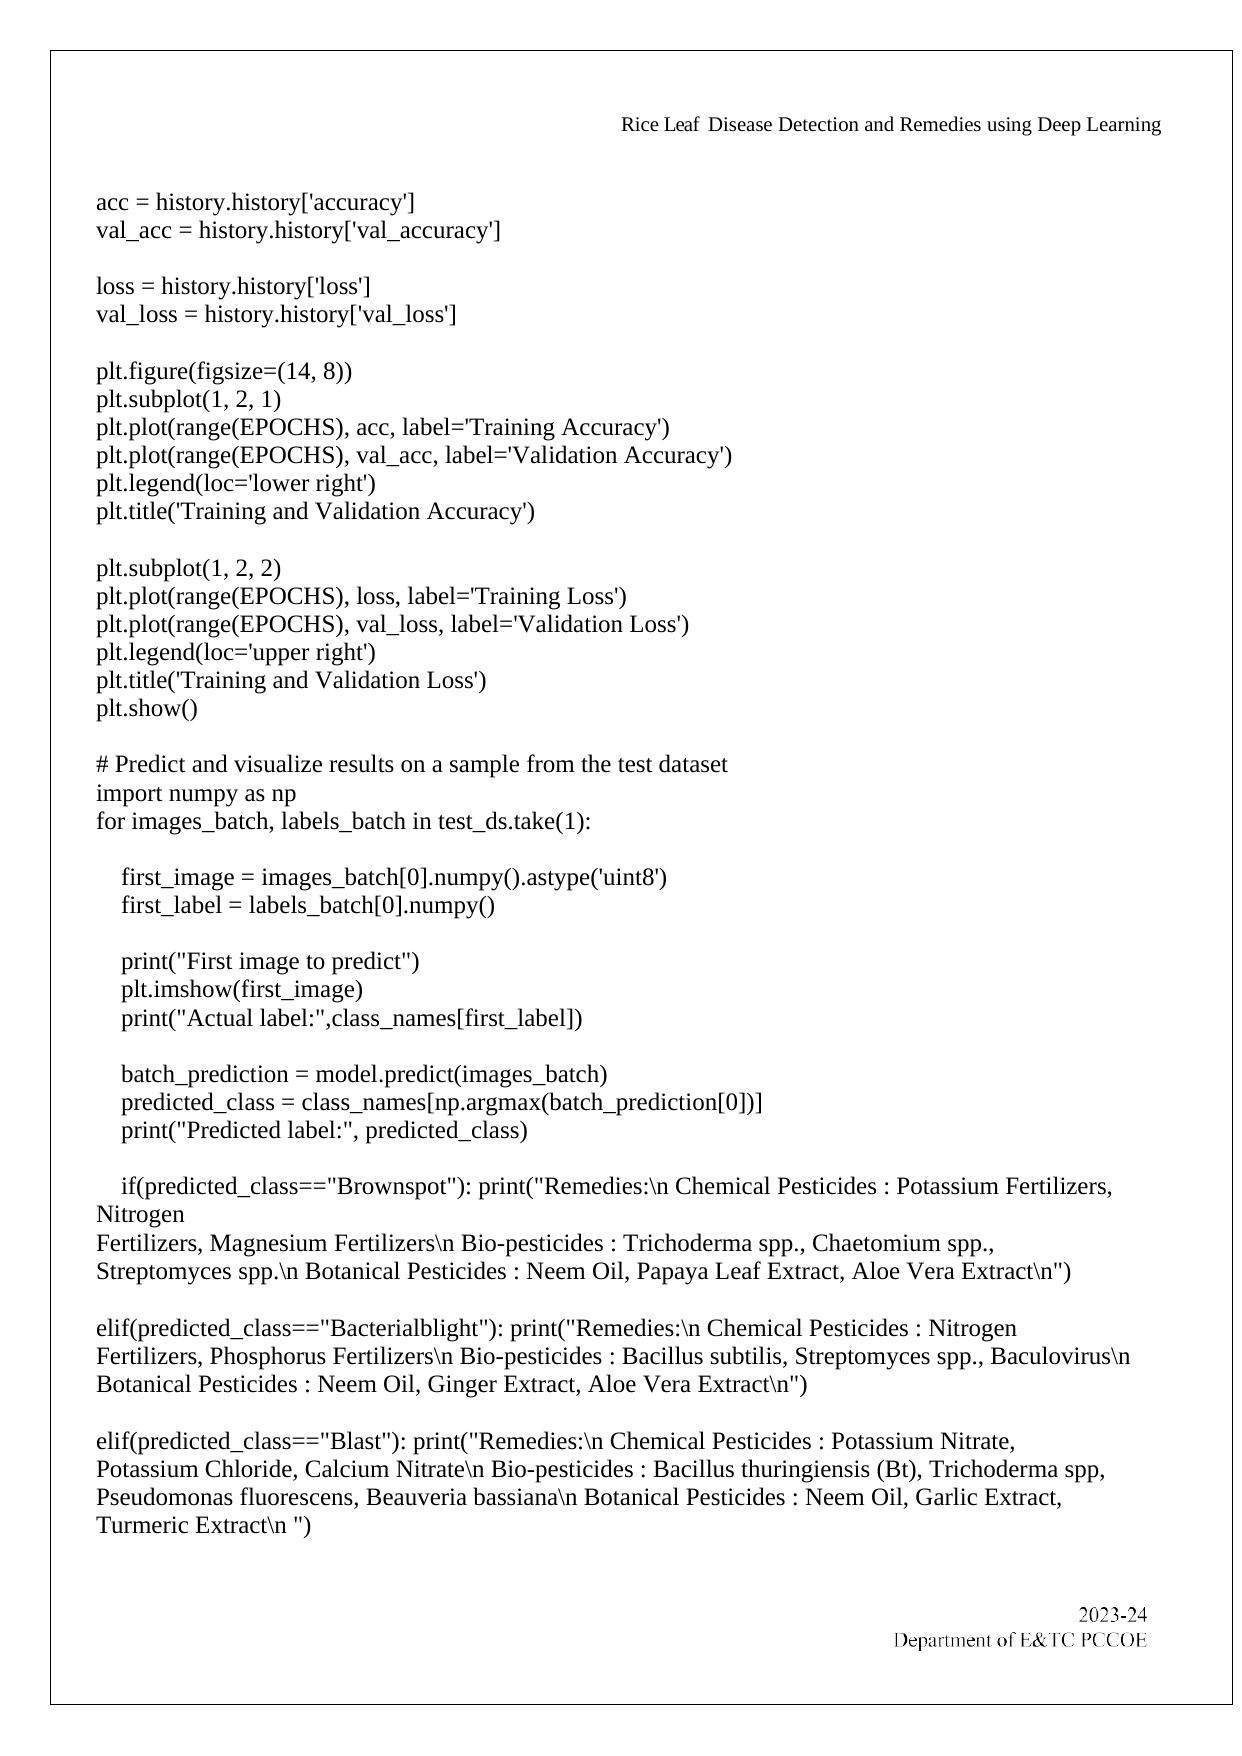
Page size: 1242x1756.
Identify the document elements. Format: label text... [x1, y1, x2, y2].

text print("First image to predict") [96, 947, 1232, 975]
picture [893, 1607, 1147, 1651]
text Pseudomonas fluorescens, Beauveria bassiana\n Botanical Pesticides : Neem Oil, Garlic Extract, [96, 1483, 1232, 1511]
text if(predicted_class=="Brownspot"): print("Remedies:\n Chemical Pesticides : Potassium Fertilizers, [96, 1172, 1232, 1200]
text batch_prediction = model.predict(images_batch) [96, 1060, 1232, 1088]
text first_label = labels_batch[0].numpy() [96, 891, 1232, 919]
text plt.title('Training and Validation Accuracy') [96, 497, 1232, 525]
text import numpy as np [96, 778, 1232, 807]
text print("Predicted label:", predicted_class) [96, 1116, 1232, 1144]
text Streptomyces spp.\n Botanical Pesticides : Neem Oil, Papaya Leaf Extract, Aloe Vera Extract\n") [96, 1257, 1232, 1285]
text elif(predicted_class=="Bacterialblight"): print("Remedies:\n Chemical Pesticides : Nitrogen [96, 1313, 1232, 1342]
text predicted_class = class_names[np.argmax(batch_prediction[0])] [96, 1088, 1232, 1116]
text acc = history.history['accuracy'] [96, 188, 1232, 216]
text Fertilizers, Magnesium Fertilizers\n Bio-pesticides : Trichoderma spp., Chaetomium spp., [96, 1228, 1232, 1257]
text # Predict and visualize results on a sample from the test dataset [96, 750, 1232, 778]
text plt.plot(range(EPOCHS), val_acc, label='Validation Accuracy') [96, 441, 1232, 469]
text plt.subplot(1, 2, 2) [96, 553, 1232, 582]
text Turmeric Extract\n ") [96, 1511, 1232, 1539]
text Potassium Chloride, Calcium Nitrate\n Bio-pesticides : Bacillus thuringiensis (Bt), Trichoderma spp, [96, 1455, 1232, 1483]
text for images_batch, labels_batch in test_ds.take(1): [96, 807, 1232, 835]
text plt.imshow(first_image) [96, 975, 1232, 1003]
text val_loss = history.history['val_loss'] [96, 300, 1232, 328]
text plt.figure(figsize=(14, 8)) [96, 357, 1232, 385]
text plt.show() [96, 694, 1232, 722]
text plt.title('Training and Validation Loss') [96, 666, 1232, 694]
text Nitrogen [96, 1200, 1232, 1228]
text plt.subplot(1, 2, 1) [96, 385, 1232, 413]
text plt.plot(range(EPOCHS), val_loss, label='Validation Loss') [96, 610, 1232, 638]
text plt.plot(range(EPOCHS), acc, label='Training Accuracy') [96, 413, 1232, 441]
text loss = history.history['loss'] [96, 272, 1232, 300]
text plt.legend(loc='upper right') [96, 638, 1232, 666]
text elif(predicted_class=="Blast"): print("Remedies:\n Chemical Pesticides : Potassium Nitrate, [96, 1427, 1232, 1455]
text Fertilizers, Phosphorus Fertilizers\n Bio-pesticides : Bacillus subtilis, Streptomyces spp., Baculovirus\n [96, 1342, 1232, 1370]
text plt.legend(loc='lower right') [96, 469, 1232, 497]
text val_acc = history.history['val_accuracy'] [96, 216, 1232, 244]
text Botanical Pesticides : Neem Oil, Ginger Extract, Aloe Vera Extract\n") [96, 1370, 1232, 1398]
text first_image = images_batch[0].numpy().astype('uint8') [96, 863, 1232, 891]
text print("Actual label:",class_names[first_label]) [96, 1003, 1232, 1032]
text plt.plot(range(EPOCHS), loss, label='Training Loss') [96, 582, 1232, 610]
